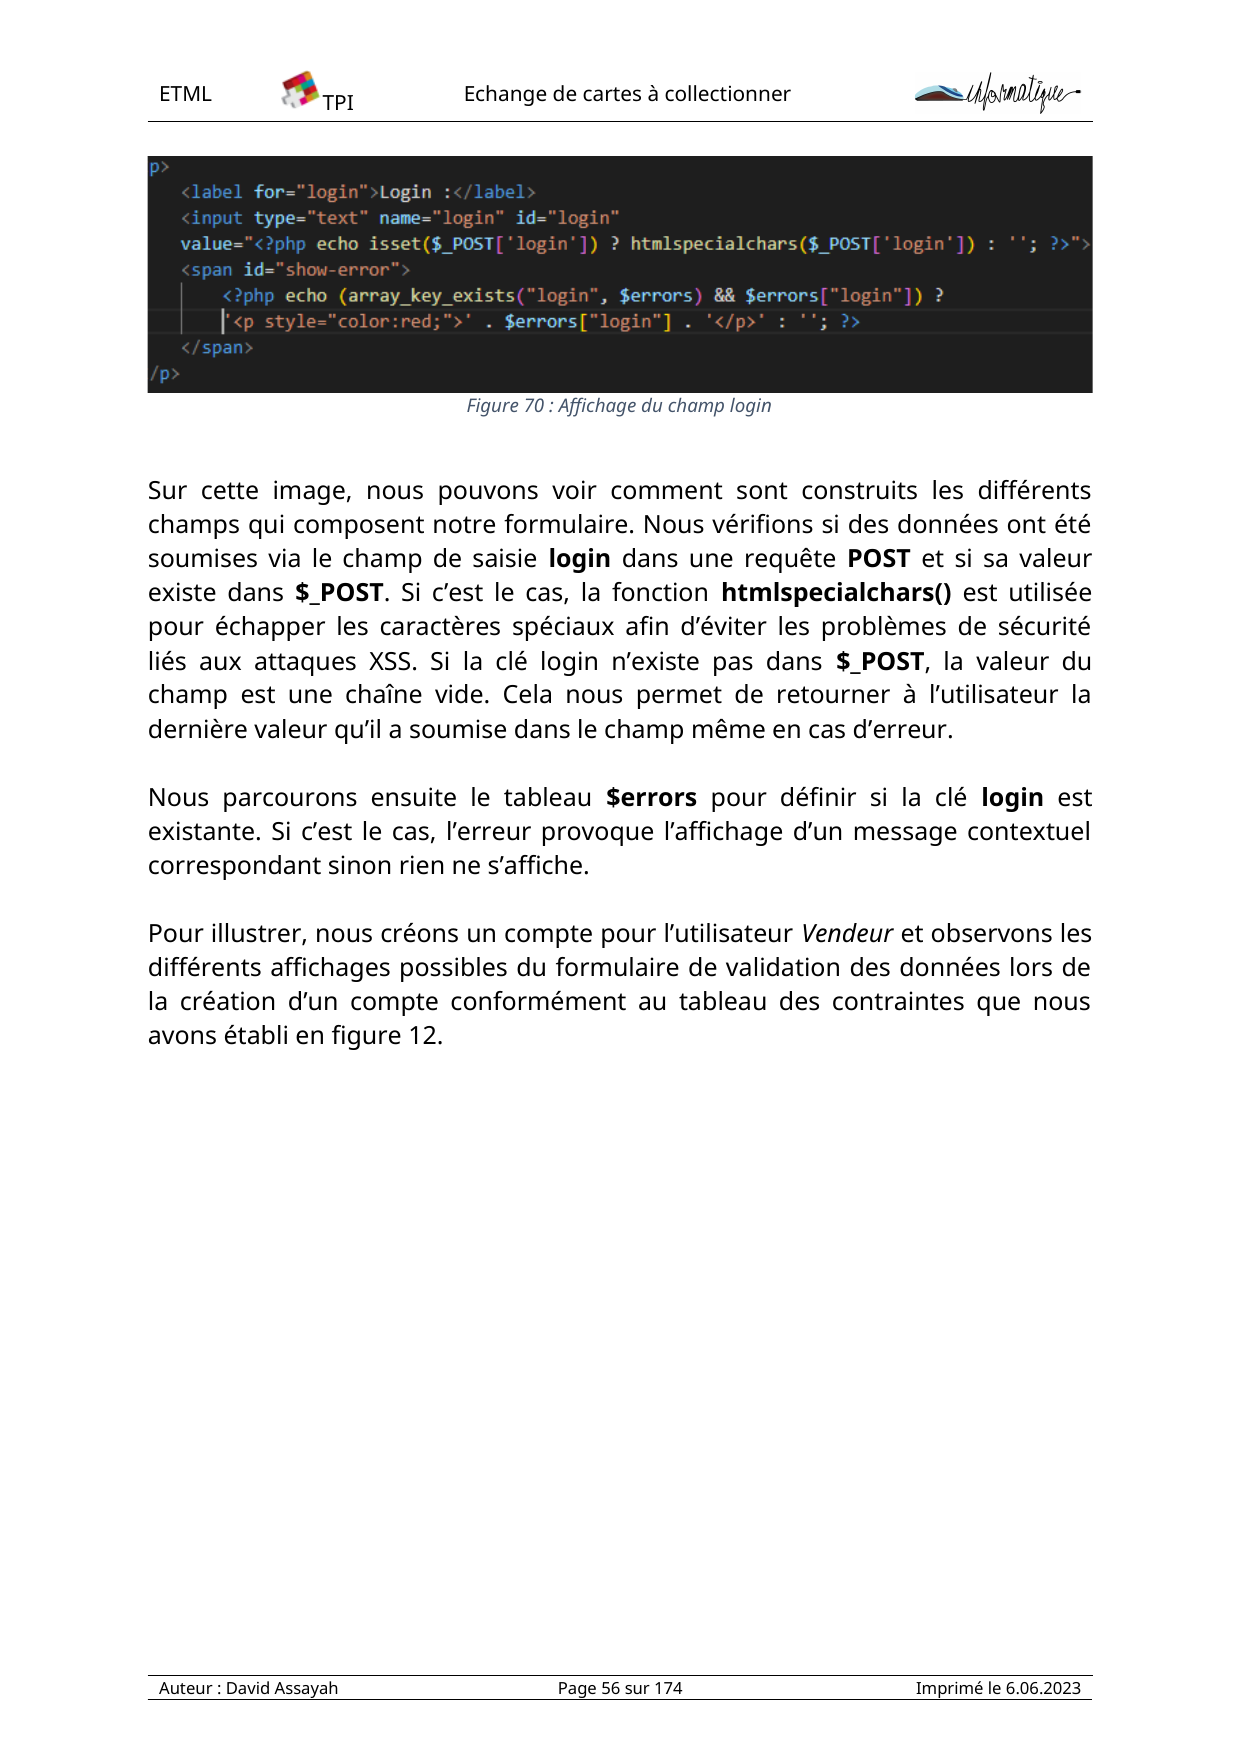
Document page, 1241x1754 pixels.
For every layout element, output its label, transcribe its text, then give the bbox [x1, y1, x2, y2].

text Sur cette image, nous pouvons voir comment sont construits les différents champs qui composent notre formulaire. Nous vérifions si des données ont été soumises via le champ de saisie login dans une requête POST et si sa valeur existe dans $_POST. Si c’est le cas, la fonction htmlspecialchars() est utilisée pour échapper les caractères spéciaux afin d’éviter les problèmes de sécurité liés aux attaques XSS. Si la clé login n’existe pas dans $_POST, la valeur du champ est une chaîne vide. Cela nous permet de retourner à l’utilisateur la dernière valeur qu’il a soumise dans le champ même en cas d’erreur. [148, 473, 1092, 745]
text Pour illustrer, nous créons un compte pour l’utilisateur Vendeur et observons les différents affichages possibles du formulaire de validation des données lors de la création d’un compte conformément au tableau des contraintes que nous avons établi en figure 12. [148, 916, 1092, 1052]
text Figure 70 : Affichage du champ login [148, 393, 1092, 418]
picture [147, 156, 1093, 393]
text Nous parcourons ensuite le tableau $errors pour définir si la clé login est existante. Si c’est le cas, l’erreur provoque l’affichage d’un message contextuel correspondant sinon rien ne s’affiche. [148, 779, 1092, 882]
picture [276, 69, 323, 111]
